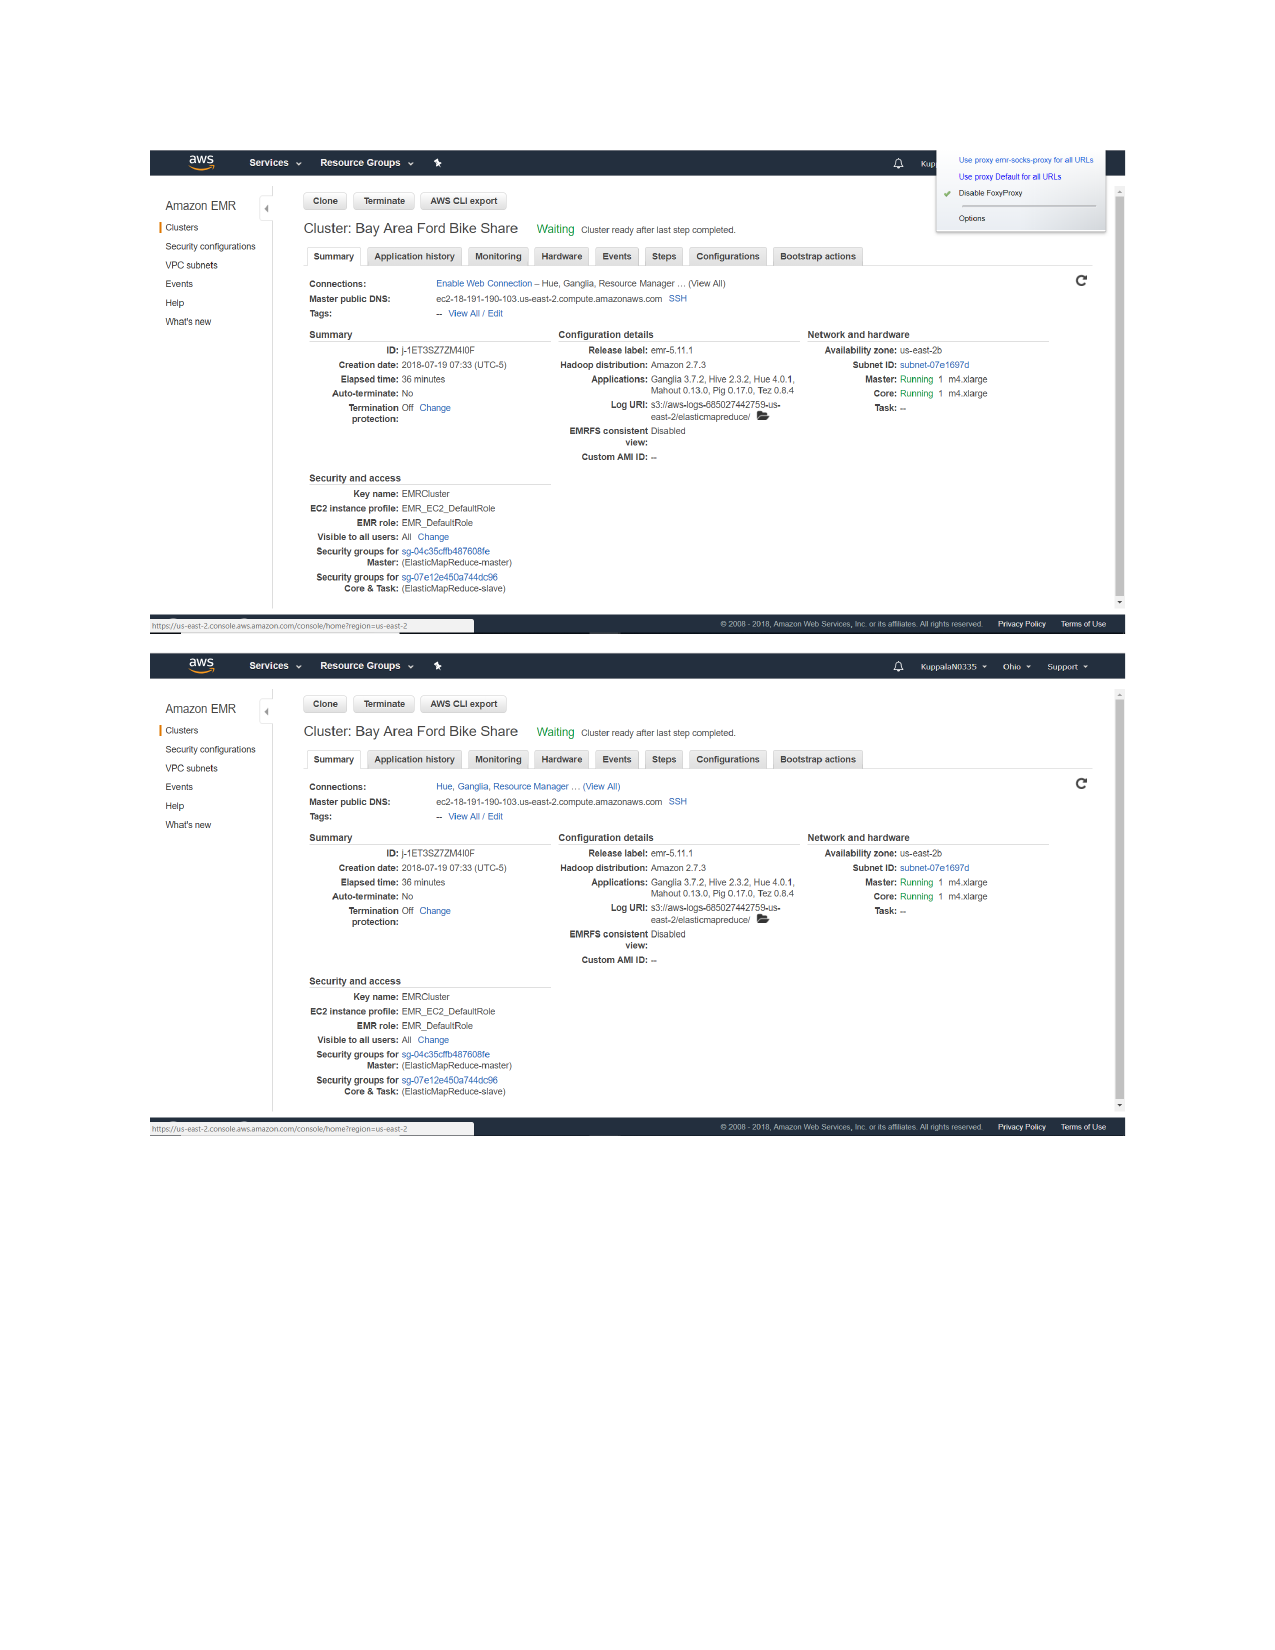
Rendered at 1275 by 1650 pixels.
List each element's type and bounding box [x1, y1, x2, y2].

picture [150, 150, 1125, 634]
picture [150, 652, 1125, 1136]
